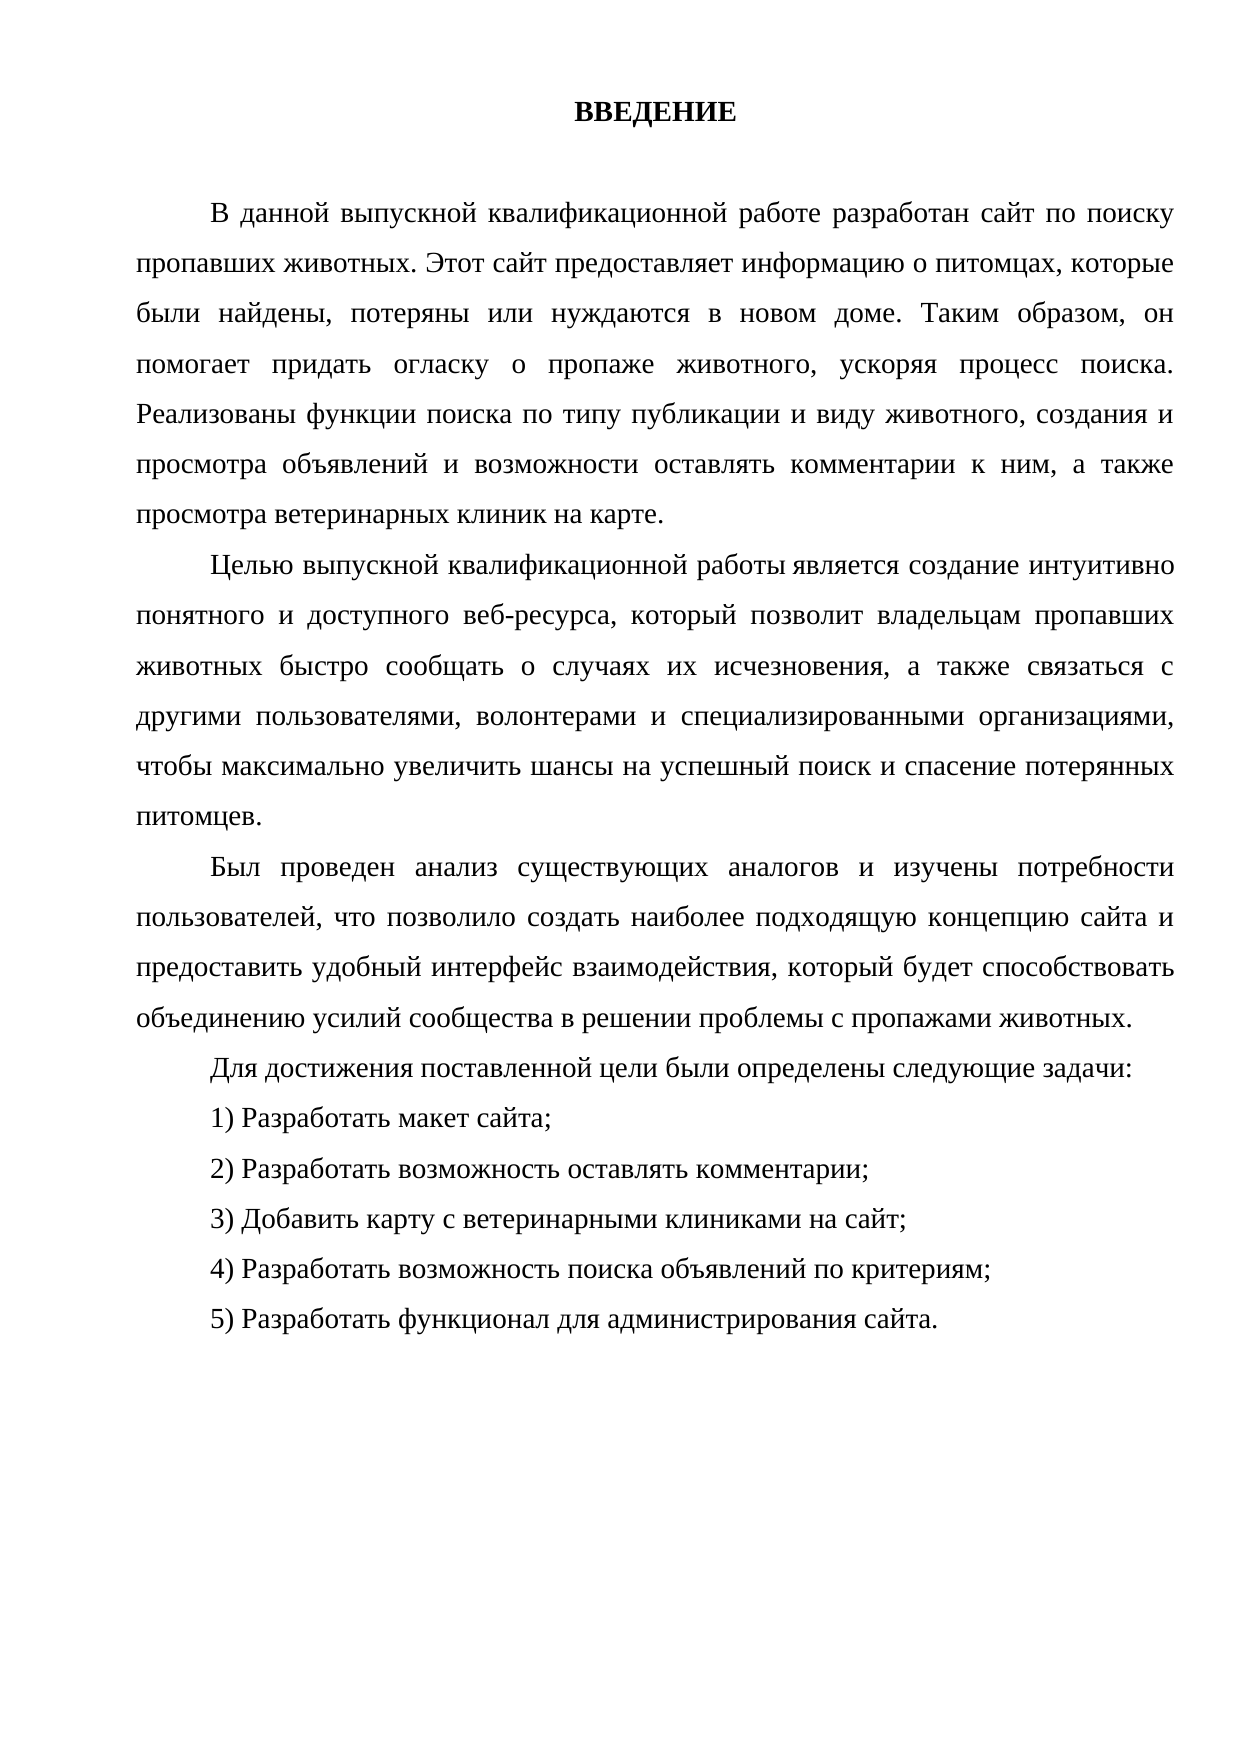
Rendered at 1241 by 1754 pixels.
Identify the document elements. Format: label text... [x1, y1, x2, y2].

text Добавить карту с ветеринарными клиниками на сайт; [136, 1201, 1175, 1234]
text Для достижения поставленной цели были определены следующие задачи: [136, 1050, 1175, 1084]
text Разработать макет сайта; [136, 1100, 1175, 1134]
text Разработать функционал для администрирования сайта. [136, 1302, 1175, 1335]
text Разработать возможность поиска объявлений по критериям; [136, 1251, 1175, 1285]
text Введение [136, 94, 1175, 128]
text В данной выпускной квалификационной работе разработан сайт по поиску пропавших животных. Этот сайт предоставляет информацию о питомцах, которые были найдены, потеряны или нуждаются в новом доме. Таким образом, он помогает придать огласку о пропаже животного, ускоряя процесс поиска. Реализованы функции поиска по типу публикации и виду животного, создания и просмотра объявлений и возможности оставлять комментарии к ним, а также просмотра ветеринарных клиник на карте. [136, 195, 1175, 530]
text Целью выпускной квалификационной работы является создание интуитивно понятного и доступного веб-ресурса, который позволит владельцам пропавших животных быстро сообщать о случаях их исчезновения, а также связаться с другими пользователями, волонтерами и специализированными организациями, чтобы максимально увеличить шансы на успешный поиск и спасение потерянных питомцев. [136, 547, 1175, 832]
text Разработать возможность оставлять комментарии; [136, 1151, 1175, 1184]
text Был проведен анализ существующих аналогов и изучены потребности пользователей, что позволило создать наиболее подходящую концепцию сайта и предоставить удобный интерфейс взаимодействия, который будет способствовать объединению усилий сообщества в решении проблемы с пропажами животных. [136, 849, 1175, 1033]
